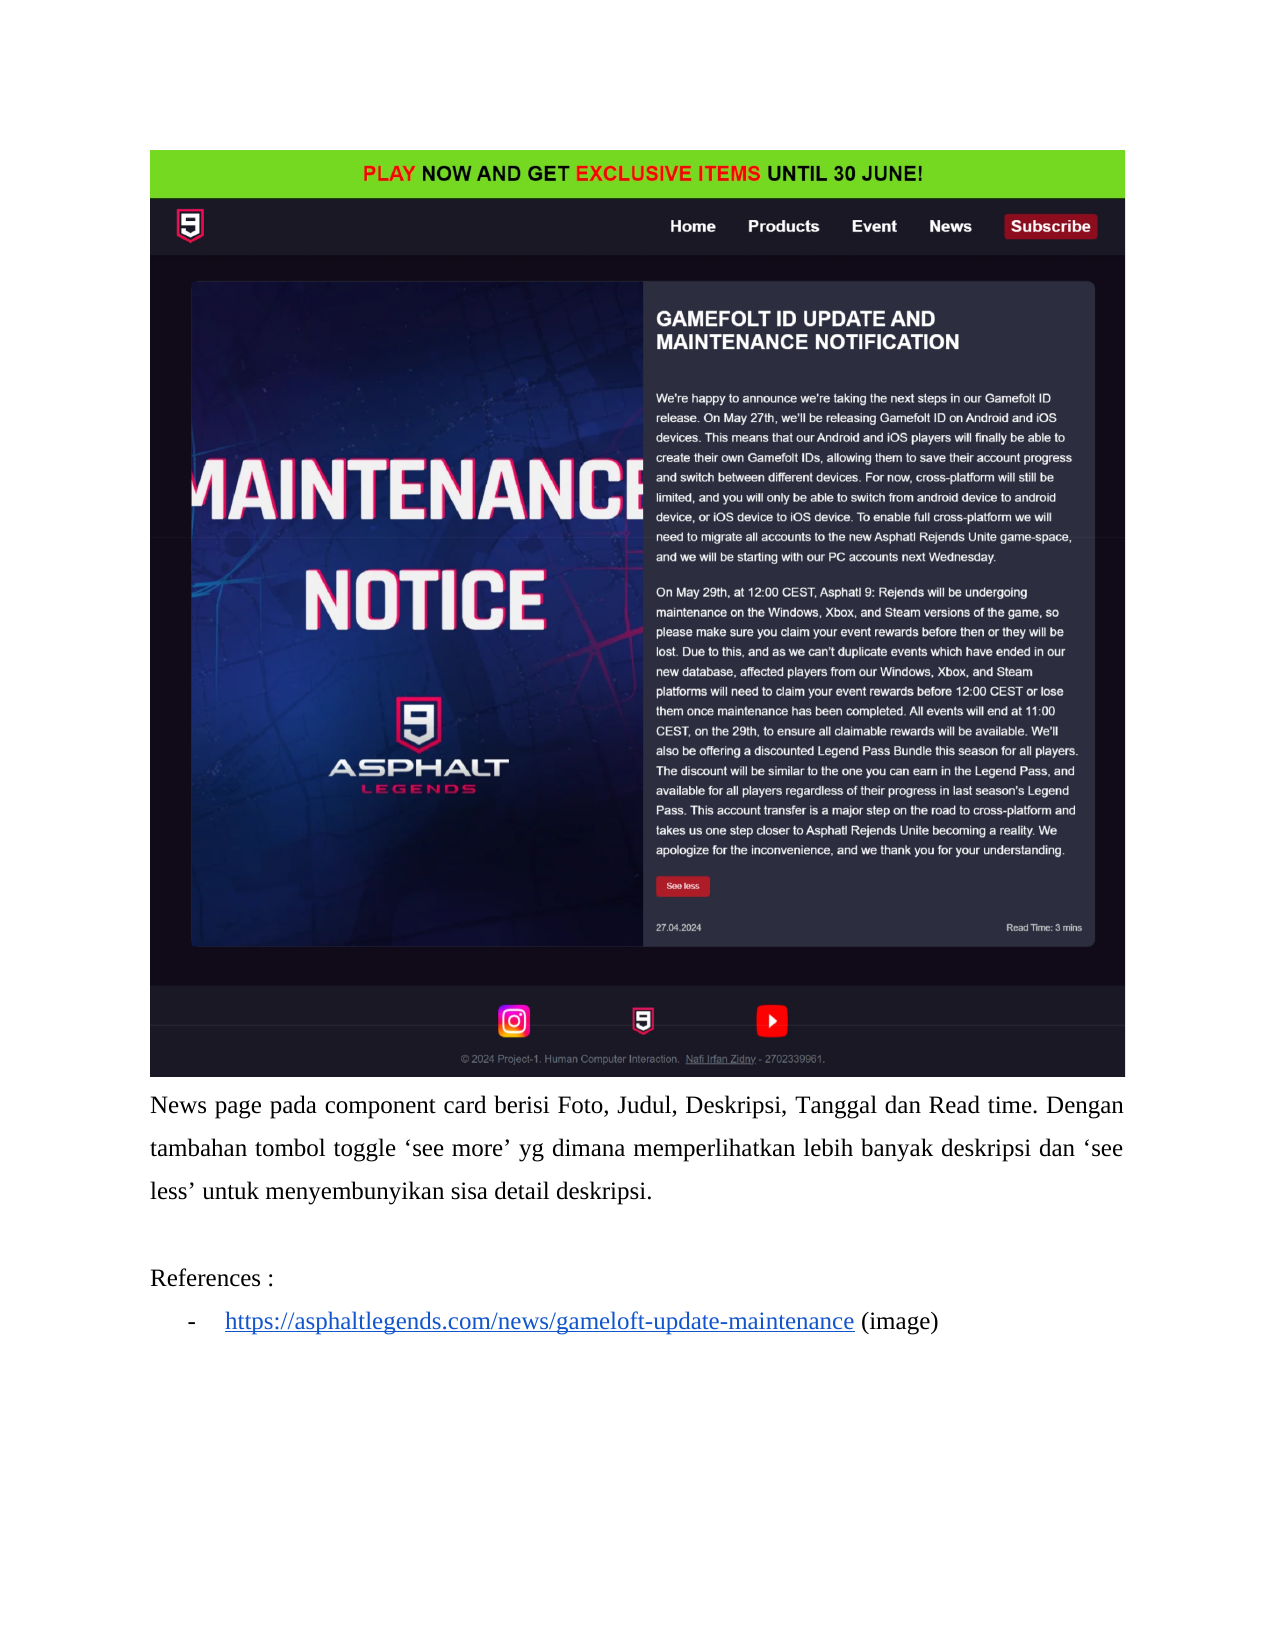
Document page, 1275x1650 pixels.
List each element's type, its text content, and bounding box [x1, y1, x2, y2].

text References : [150, 1263, 1125, 1291]
text News page pada component card berisi Foto, Judul, Deskripsi, Tanggal dan Read time. Dengan tambahan tombol toggle ‘see more’ yg dimana memperlihatkan lebih banyak deskripsi dan ‘see less’ untuk menyembunyikan sisa detail deskripsi. [150, 1090, 1125, 1205]
list https://asphaltlegends.com/news/gameloft-update-maintenance (image) [187, 1306, 1125, 1334]
picture [150, 150, 1125, 1077]
